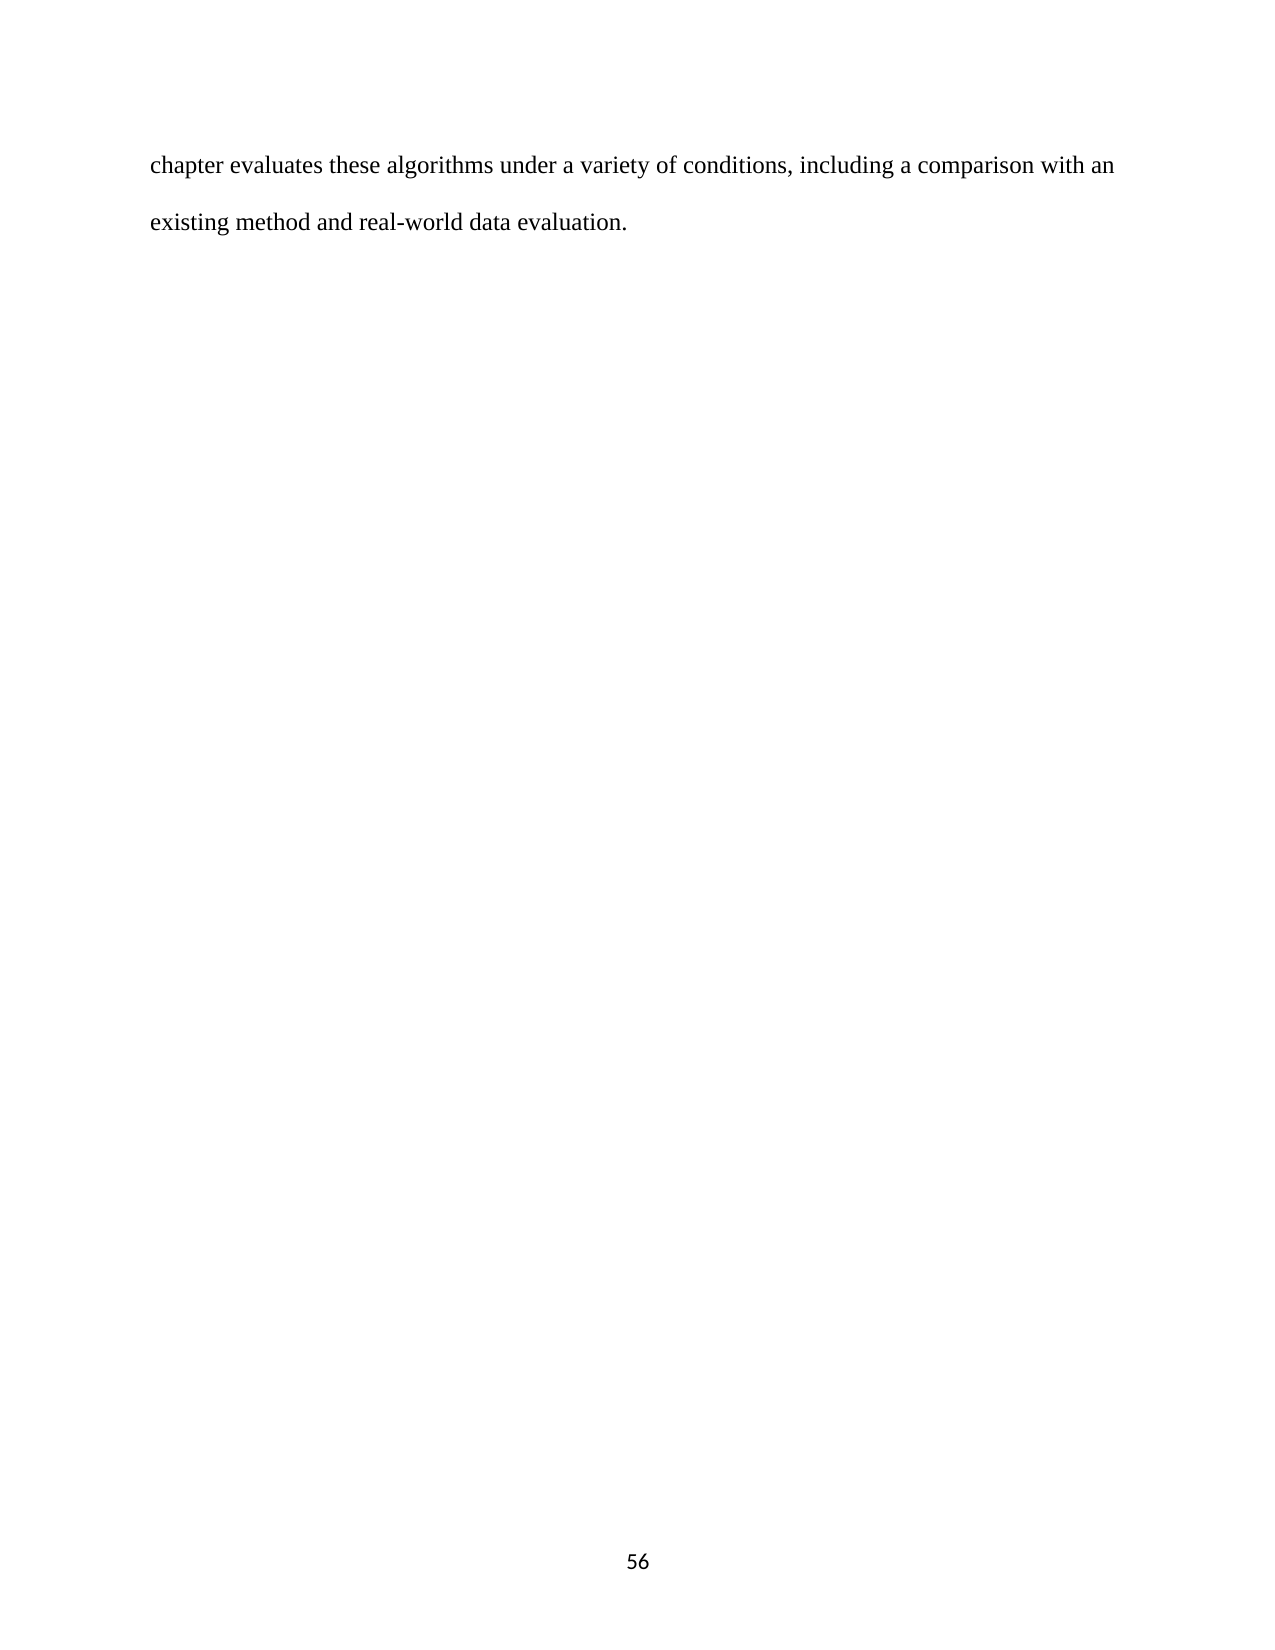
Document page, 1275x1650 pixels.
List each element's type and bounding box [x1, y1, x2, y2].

text [150, 150, 1125, 236]
